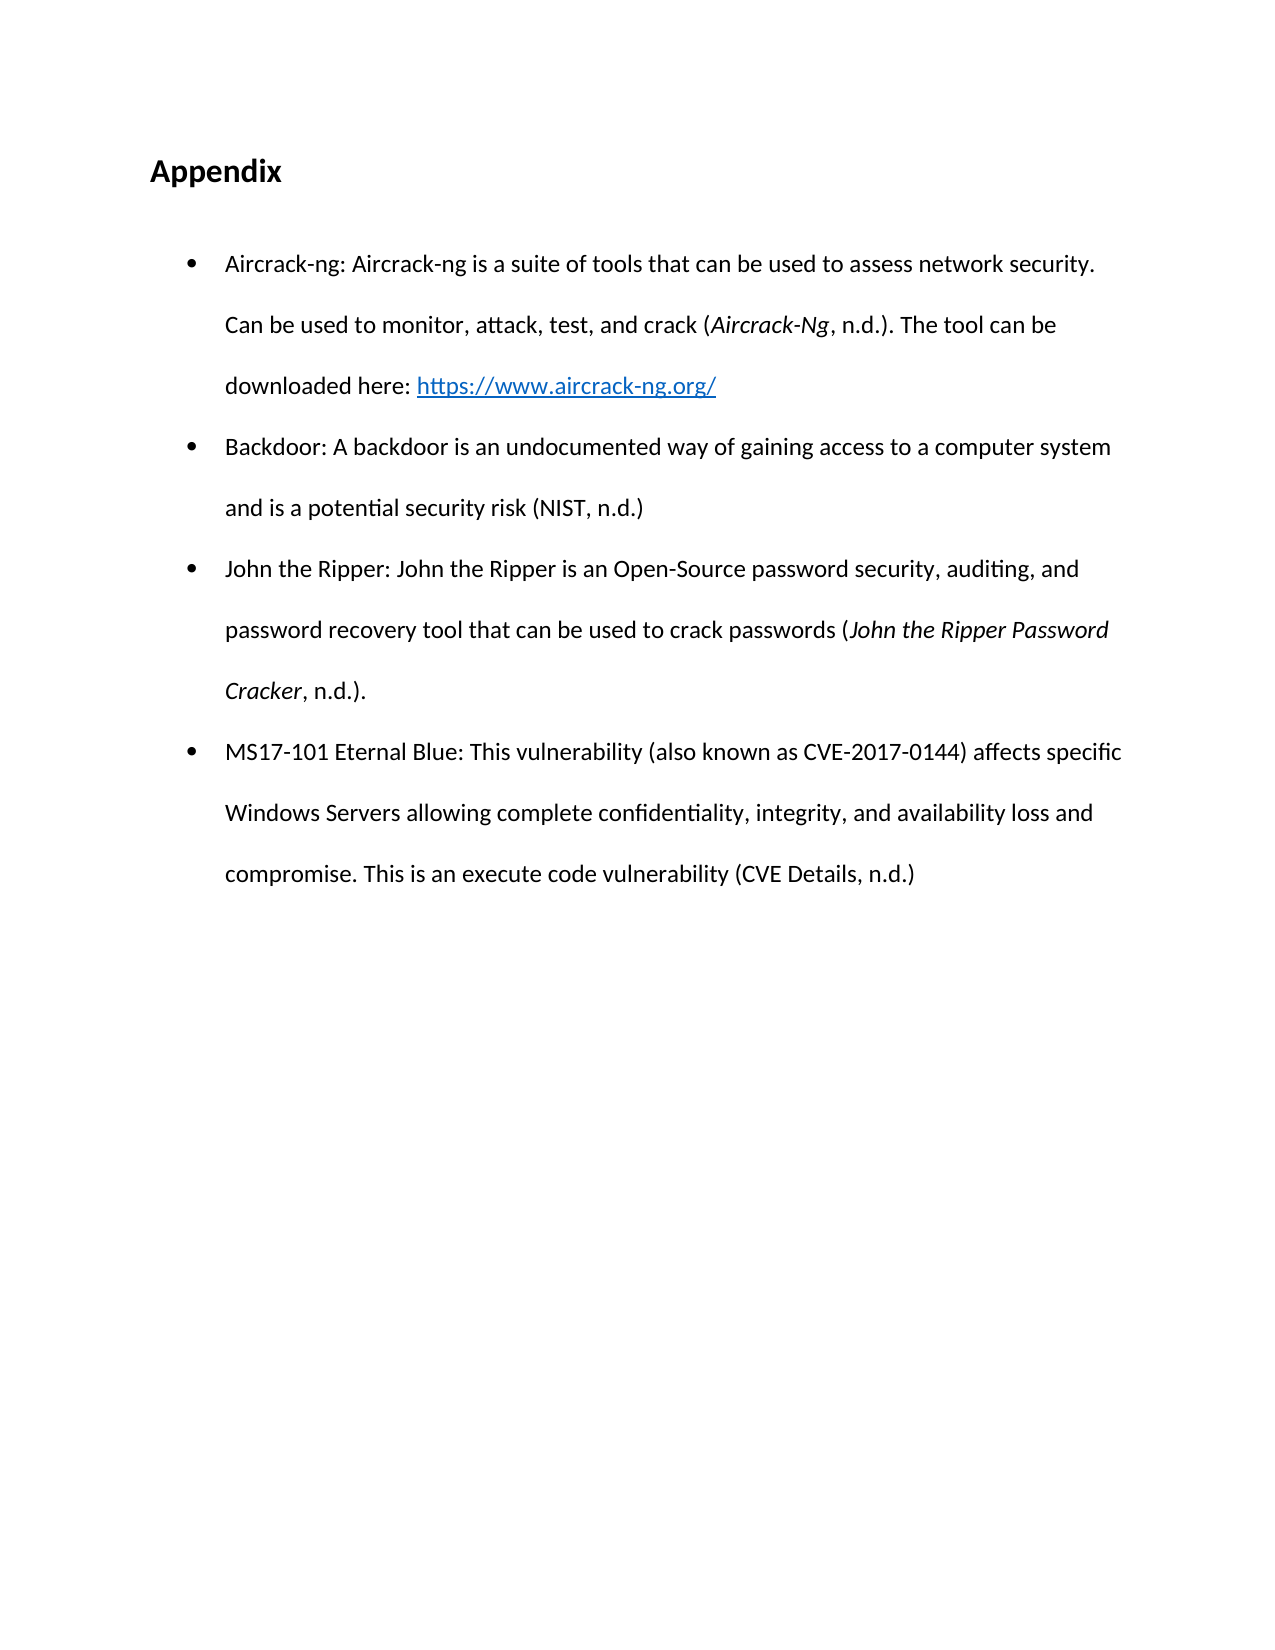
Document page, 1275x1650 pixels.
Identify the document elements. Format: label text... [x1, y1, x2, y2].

list John the Ripper: John the Ripper is an Open-Source password security, auditing, and password recovery tool that can be used to crack passwords (John the Ripper Password Cracker, n.d.). [187, 553, 1125, 706]
text Appendix [150, 150, 1125, 191]
list MS17-101 Eternal Blue: This vulnerability (also known as CVE-2017-0144) affects specific Windows Servers allowing complete confidentiality, integrity, and availability loss and compromise. This is an execute code vulnerability (CVE Details, n.d.) [187, 736, 1125, 889]
list Aircrack-ng: Aircrack-ng is a suite of tools that can be used to assess network security. Can be used to monitor, attack, test, and crack (Aircrack-Ng, n.d.). The tool can be downloaded here: https://www.aircrack-ng.org/ [187, 248, 1125, 401]
list Backdoor: A backdoor is an undocumented way of gaining access to a computer system and is a potential security risk (NIST, n.d.) [187, 431, 1125, 523]
